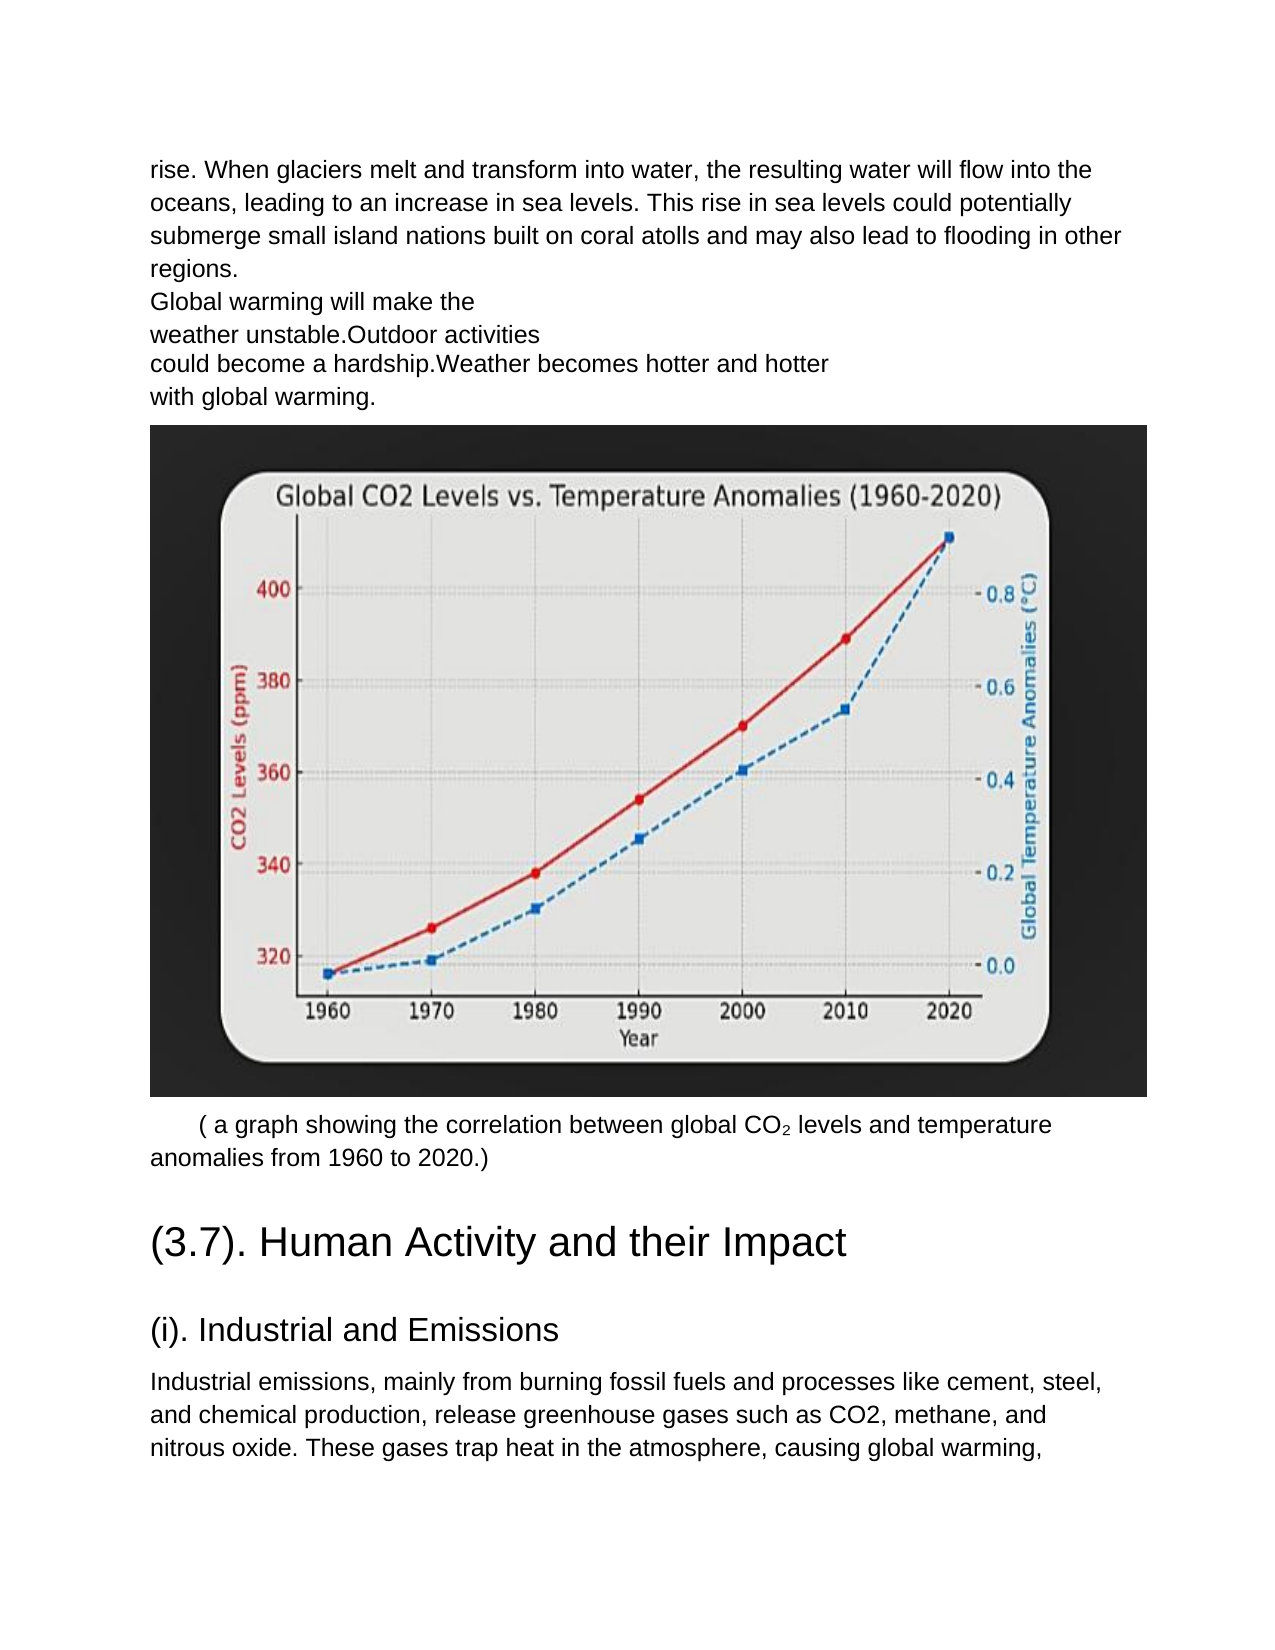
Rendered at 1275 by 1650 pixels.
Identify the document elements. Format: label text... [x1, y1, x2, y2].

text Global warming will make the [150, 287, 1125, 316]
text could become a hardship.Weather becomes hotter and hotter [150, 349, 1125, 378]
text with global warming. [150, 382, 1125, 411]
subtitle (i). Industrial and Emissions [150, 1310, 1125, 1349]
subtitle (3.7). Human Activity and their Impact [150, 1218, 1125, 1266]
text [150, 1367, 1125, 1462]
text rise. When glaciers melt and transform into water, the resulting water will flow into the oceans, leading to an increase in sea levels. This rise in sea levels could potentially submerge small island nations built on coral atolls and may also lead to flooding in other regions. [150, 155, 1125, 283]
text ( a graph showing the correlation between global CO₂ levels and temperature anomalies from 1960 to 2020.) [150, 1110, 1125, 1172]
picture [150, 425, 1147, 1097]
text weather unstable.Outdoor activities [150, 320, 1125, 349]
